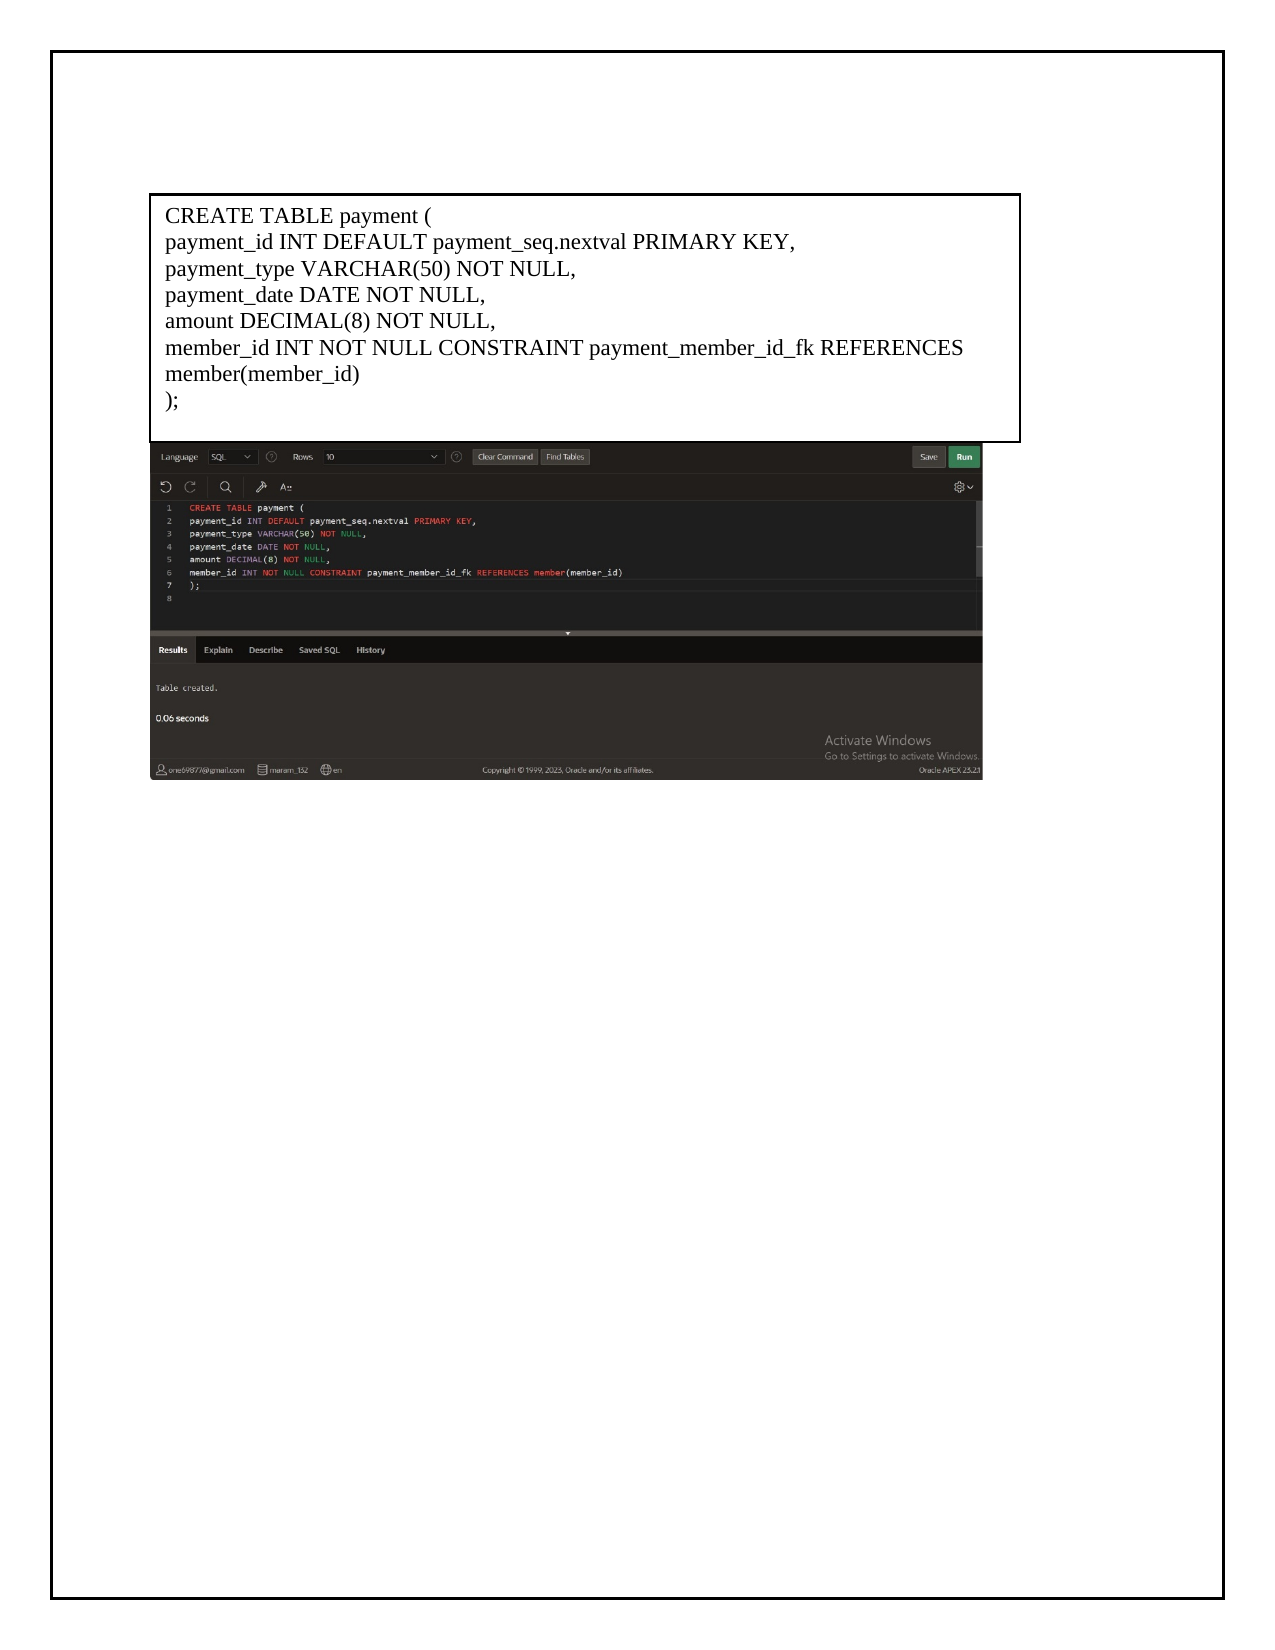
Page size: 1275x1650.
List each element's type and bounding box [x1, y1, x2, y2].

picture [150, 443, 983, 780]
